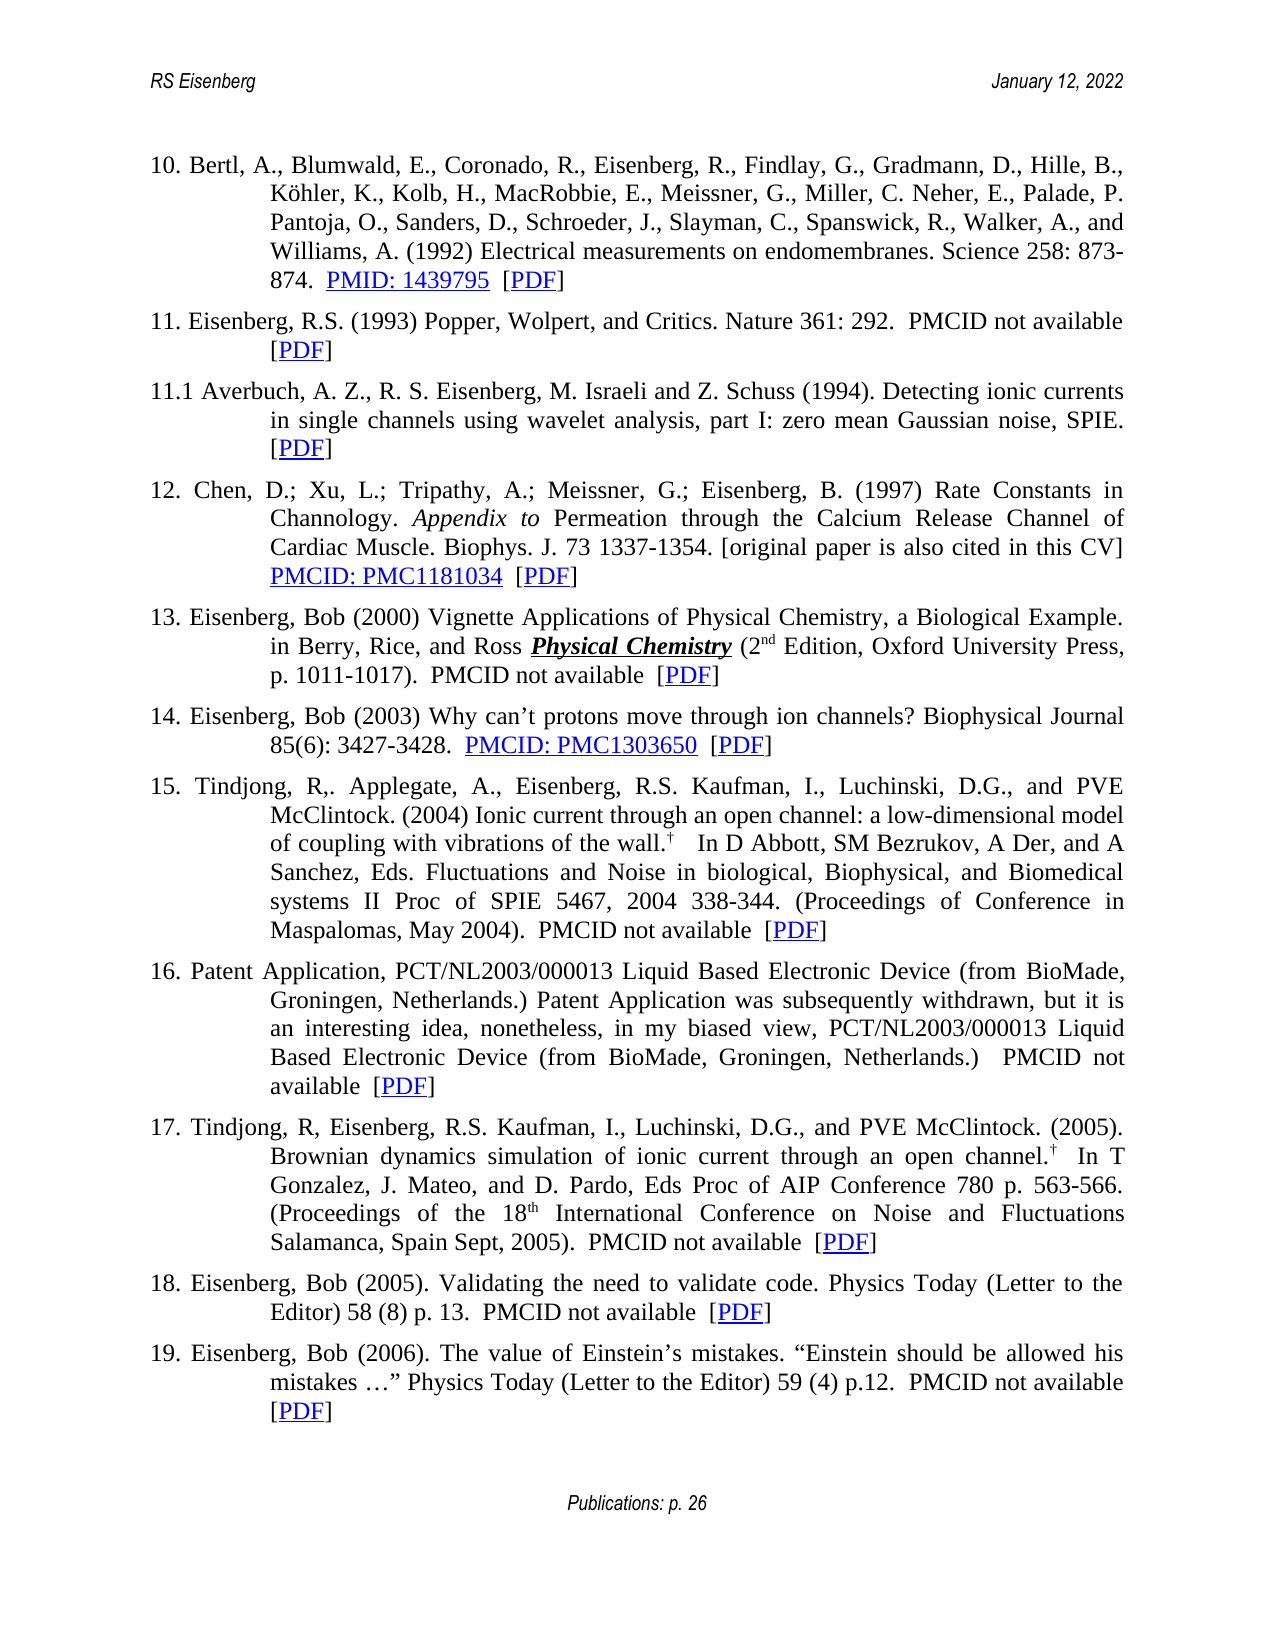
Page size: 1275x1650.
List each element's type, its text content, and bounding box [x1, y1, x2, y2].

text 11.1 Averbuch, A. Z., R. S. Eisenberg, M. Israeli and Z. Schuss (1994). Detecting ionic currents in single channels using wavelet analysis, part I: zero mean Gaussian noise, SPIE. [PDF] [150, 376, 1125, 462]
text 15. Tindjong, R,. Applegate, A., Eisenberg, R.S. Kaufman, I., Luchinski, D.G., and PVE McClintock. (2004) Ionic current through an open channel: a low-dimensional model of coupling with vibrations of the wall.† In D Abbott, SM Bezrukov, A Der, and A Sanchez, Eds. Fluctuations and Noise in biological, Biophysical, and Biomedical systems II Proc of SPIE 5467, 2004 338-344. (Proceedings of Conference in Maspalomas, May 2004). PMCID not available [PDF] [150, 771, 1125, 943]
text 16. Patent Application, PCT/NL2003/000013 Liquid Based Electronic Device (from BioMade, Groningen, Netherlands.) Patent Application was subsequently withdrawn, but it is an interesting idea, nonetheless, in my biased view, PCT/NL2003/000013 Liquid Based Electronic Device (from BioMade, Groningen, Netherlands.) PMCID not available [PDF] [150, 956, 1125, 1100]
text 13. Eisenberg, Bob (2000) Vignette Applications of Physical Chemistry, a Biological Example. in Berry, Rice, and Ross Physical Chemistry (2nd Edition, Oxford University Press, p. 1011-1017). PMCID not available [PDF] [150, 602, 1125, 688]
text 14. Eisenberg, Bob (2003) Why can’t protons move through ion channels? Biophysical Journal 85(6): 3427-3428. PMCID: PMC1303650 [PDF] [150, 701, 1125, 758]
text 12. Chen, D.; Xu, L.; Tripathy, A.; Meissner, G.; Eisenberg, B. (1997) Rate Constants in Channology. Appendix to Permeation through the Calcium Release Channel of Cardiac Muscle. Biophys. J. 73 1337-1354. [original paper is also cited in this CV] PMCID: PMC1181034 [PDF] [150, 475, 1125, 590]
text 17. Tindjong, R, Eisenberg, R.S. Kaufman, I., Luchinski, D.G., and PVE McClintock. (2005). Brownian dynamics simulation of ionic current through an open channel.† In T Gonzalez, J. Mateo, and D. Pardo, Eds Proc of AIP Conference 780 p. 563-566. (Proceedings of the 18th International Conference on Noise and Fluctuations Salamanca, Spain Sept, 2005). PMCID not available [PDF] [150, 1112, 1125, 1256]
text 10. Bertl, A., Blumwald, E., Coronado, R., Eisenberg, R., Findlay, G., Gradmann, D., Hille, B., Köhler, K., Kolb, H., MacRobbie, E., Meissner, G., Miller, C. Neher, E., Palade, P. Pantoja, O., Sanders, D., Schroeder, J., Slayman, C., Spanswick, R., Walker, A., and Williams, A. (1992) Electrical measurements on endomembranes. Science 258: 873-874. PMID: 1439795 [PDF] [150, 150, 1125, 293]
text 11. Eisenberg, R.S. (1993) Popper, Wolpert, and Critics. Nature 361: 292. PMCID not available [PDF] [150, 306, 1125, 363]
text 18. Eisenberg, Bob (2005). Validating the need to validate code. Physics Today (Letter to the Editor) 58 (8) p. 13. PMCID not available [PDF] [150, 1268, 1125, 1326]
text 19. Eisenberg, Bob (2006). The value of Einstein’s mistakes. “Einstein should be allowed his mistakes …” Physics Today (Letter to the Editor) 59 (4) p.12. PMCID not available [PDF] [150, 1338, 1125, 1425]
